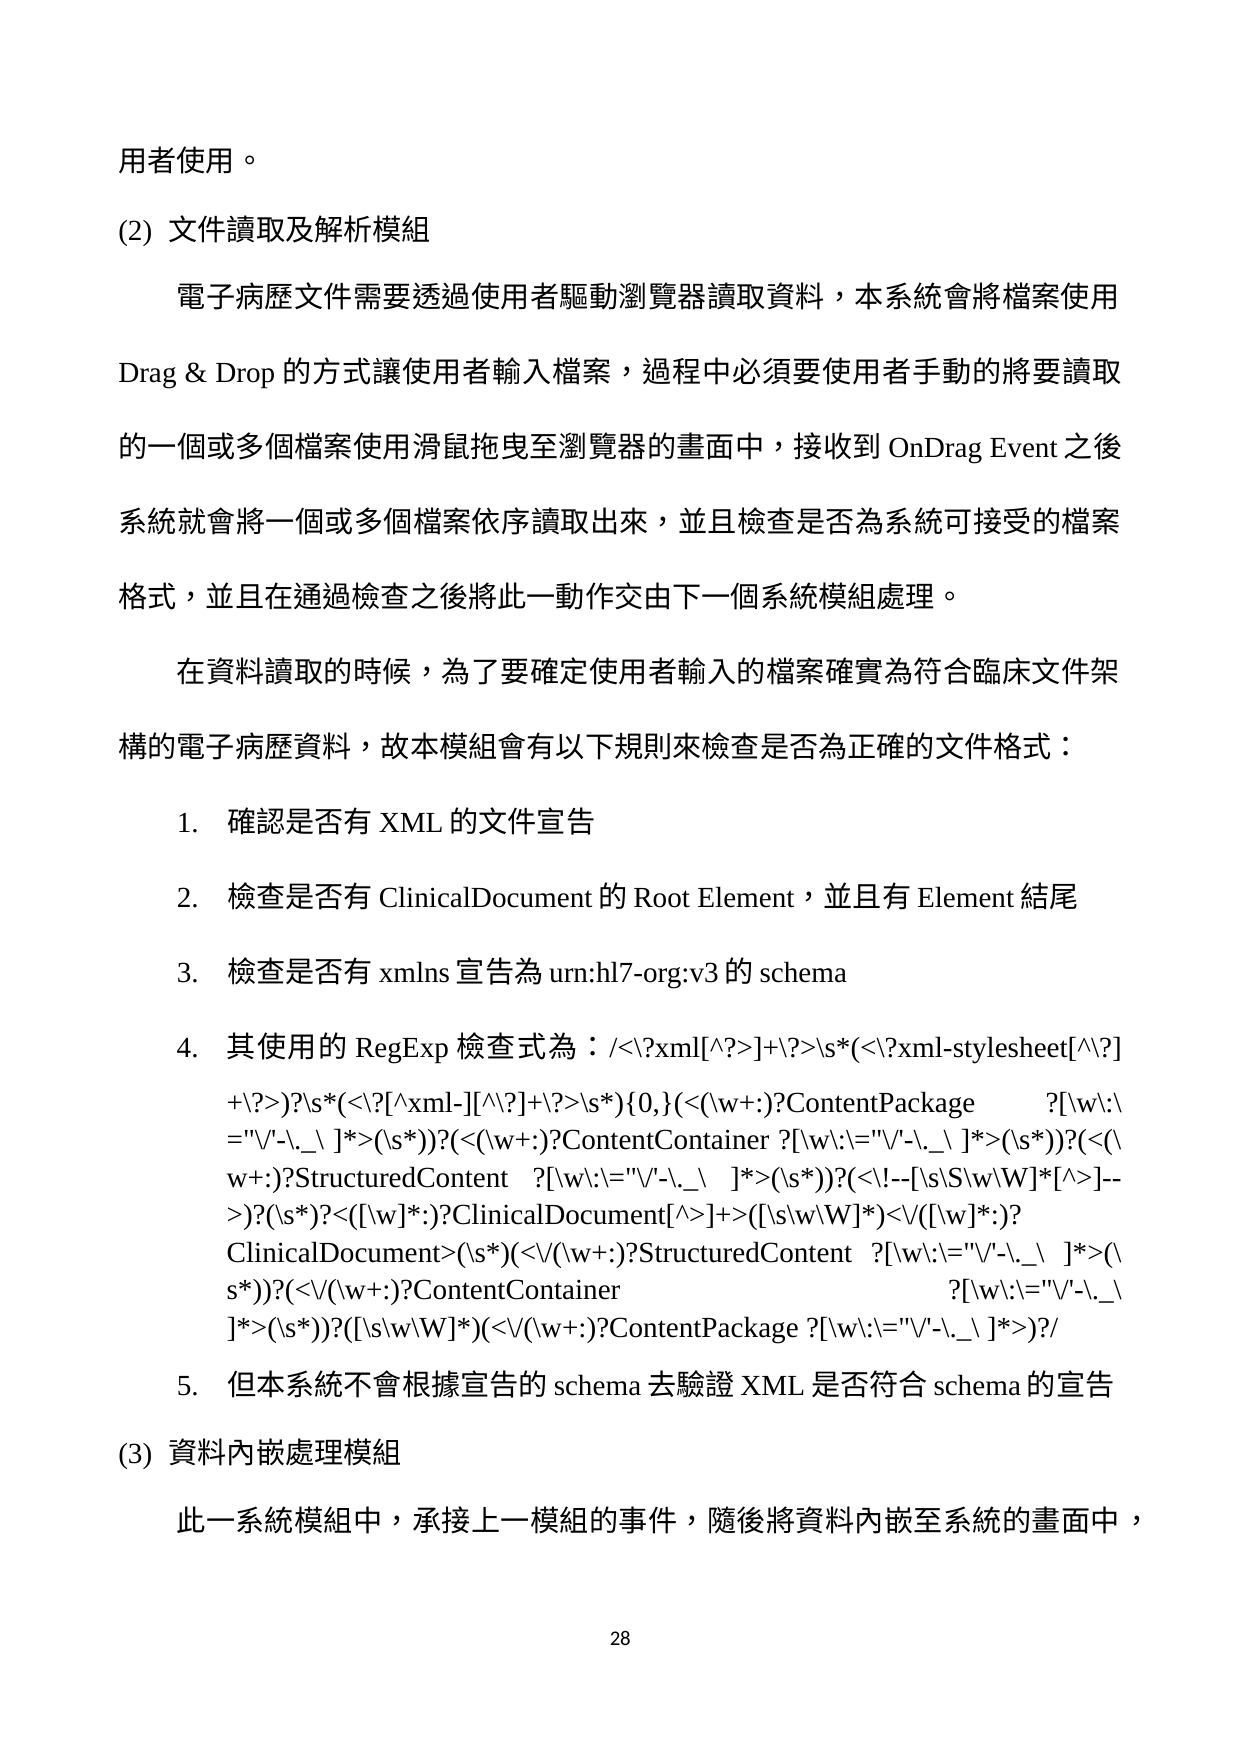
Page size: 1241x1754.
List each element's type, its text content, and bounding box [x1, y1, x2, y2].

text 電子病歷文件需要透過使用者驅動瀏覽器讀取資料，本系統會將檔案使用Drag & Drop的方式讓使用者輸入檔案，過程中必須要使用者手動的將要讀取的一個或多個檔案使用滑鼠拖曳至瀏覽器的畫面中，接收到OnDrag Event之後系統就會將一個或多個檔案依序讀取出來，並且檢查是否為系統可接受的檔案格式，並且在通過檢查之後將此一動作交由下一個系統模組處理。 [118, 258, 1122, 633]
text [118, 122, 1122, 197]
list 確認是否有XML的文件宣告 [177, 783, 1122, 858]
list 檢查是否有xmlns宣告為urn:hl7-org:v3的schema [177, 933, 1122, 1008]
list 其使用的RegExp檢查式為：/<\?xml[^?>]+\?>\s*(<\?xml-stylesheet[^\?]+\?>)?\s*(<\?[^xml-][^\?]+\?>\s*){0,}(<(\w+:)?ContentPackage ?[\w\:\="\/'-\._\ ]*>(\s*))?(<(\w+:)?ContentContainer ?[\w\:\="\/'-\._\ ]*>(\s*))?(<(\w+:)?StructuredContent ?[\w\:\="\/'-\._\ ]*>(\s*))?(<\!--[\s\S\w\W]*[^>]-->)?(\s*)?<([\w]*:)?ClinicalDocument[^>]+>([\s\w\W]*)<\/([\w]*:)?ClinicalDocument>(\s*)(<\/(\w+:)?StructuredContent ?[\w\:\="\/'-\._\ ]*>(\s*))?(<\/(\w+:)?ContentContainer ?[\w\:\="\/'-\._\ ]*>(\s*))?([\s\w\W]*)(<\/(\w+:)?ContentPackage ?[\w\:\="\/'-\._\ ]*>)?/ [176, 1008, 1122, 1345]
list 但本系統不會根據宣告的schema去驗證XML是否符合schema的宣告 [177, 1345, 1122, 1420]
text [118, 1481, 1122, 1556]
text 在資料讀取的時候，為了要確定使用者輸入的檔案確實為符合臨床文件架構的電子病歷資料，故本模組會有以下規則來檢查是否為正確的文件格式： [118, 633, 1122, 783]
subtitle 文件讀取及解析模組 [118, 206, 1122, 248]
list 檢查是否有ClinicalDocument的Root Element，並且有Element結尾 [177, 858, 1122, 933]
subtitle 資料內嵌處理模組 [118, 1429, 1122, 1472]
